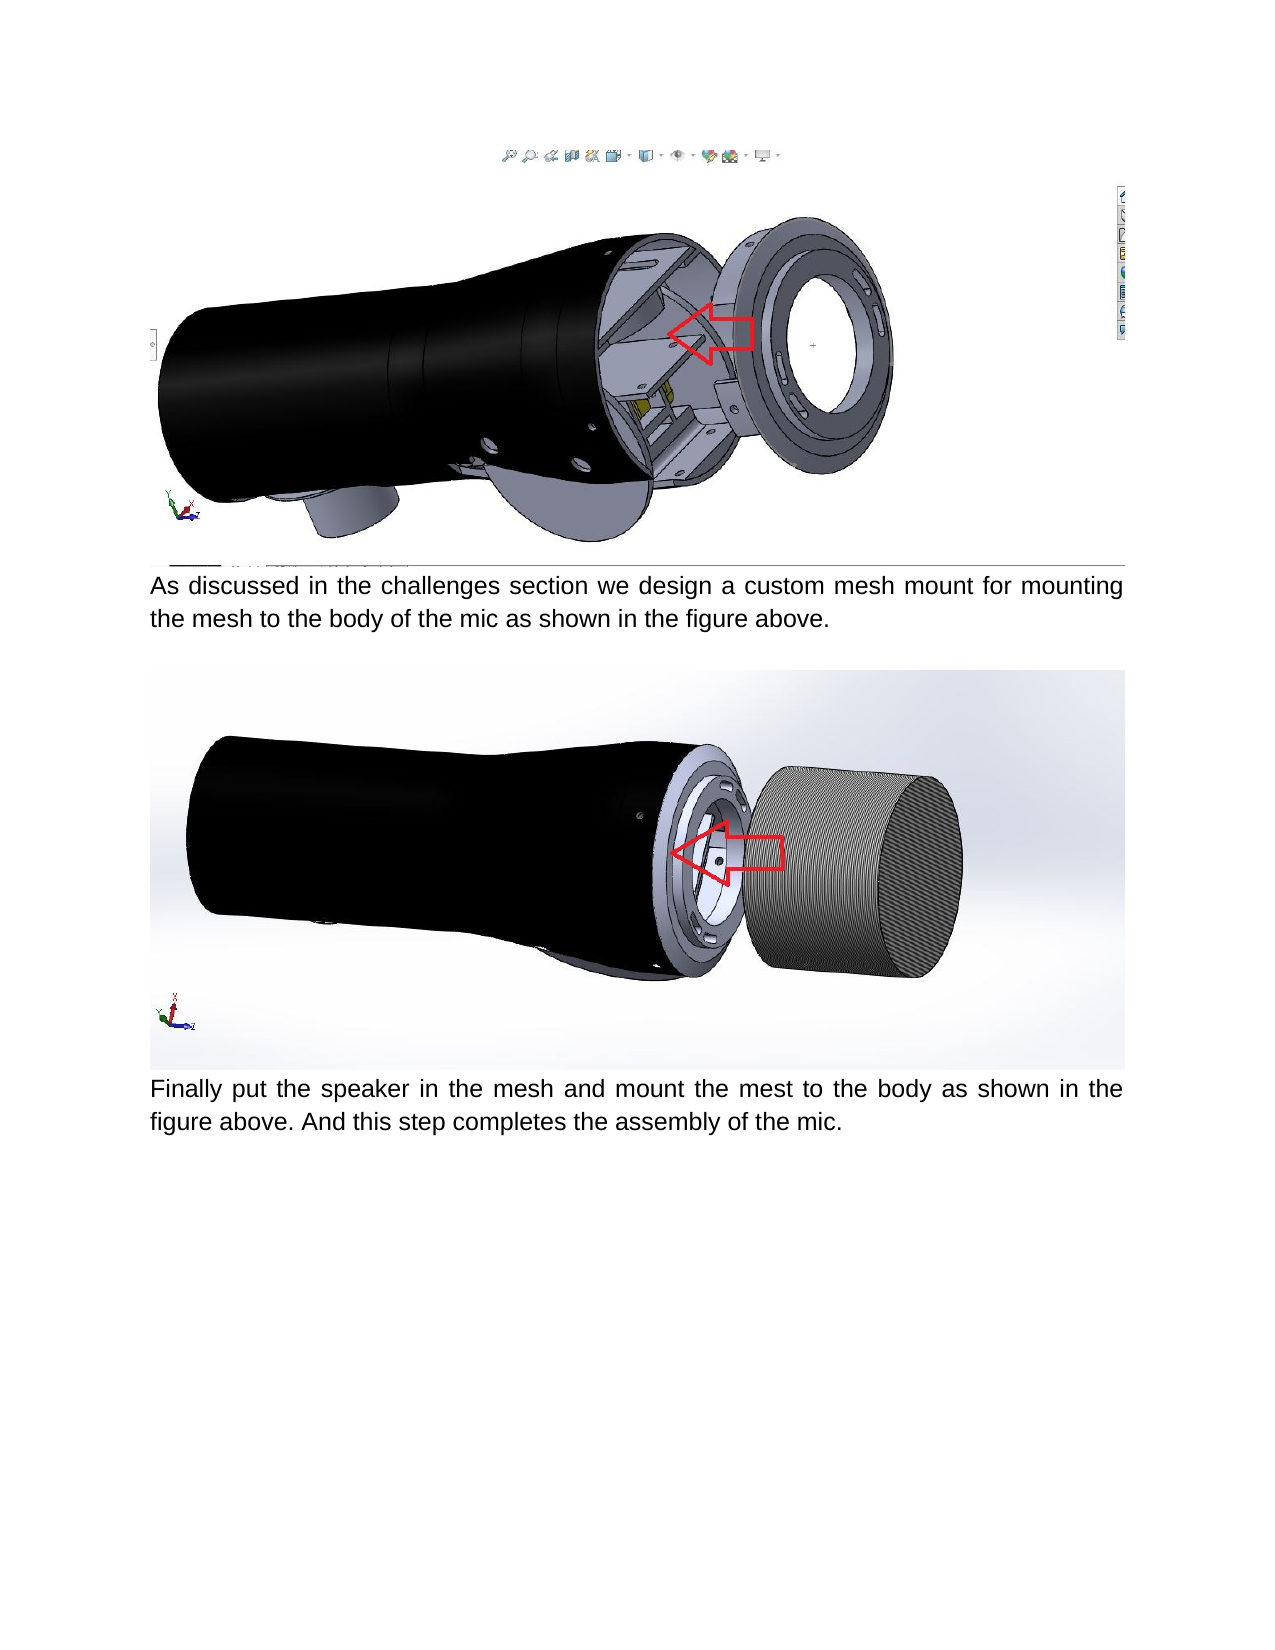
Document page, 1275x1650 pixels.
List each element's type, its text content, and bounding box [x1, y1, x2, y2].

picture [150, 670, 1125, 1070]
text Finally put the speaker in the mesh and mount the mest to the body as shown in the figure above. And this step completes the assembly of the mic. [150, 1074, 1125, 1136]
text As discussed in the challenges section we design a custom mesh mount for mounting the mesh to the body of the mic as shown in the figure above. [150, 571, 1125, 633]
picture [150, 150, 1125, 567]
